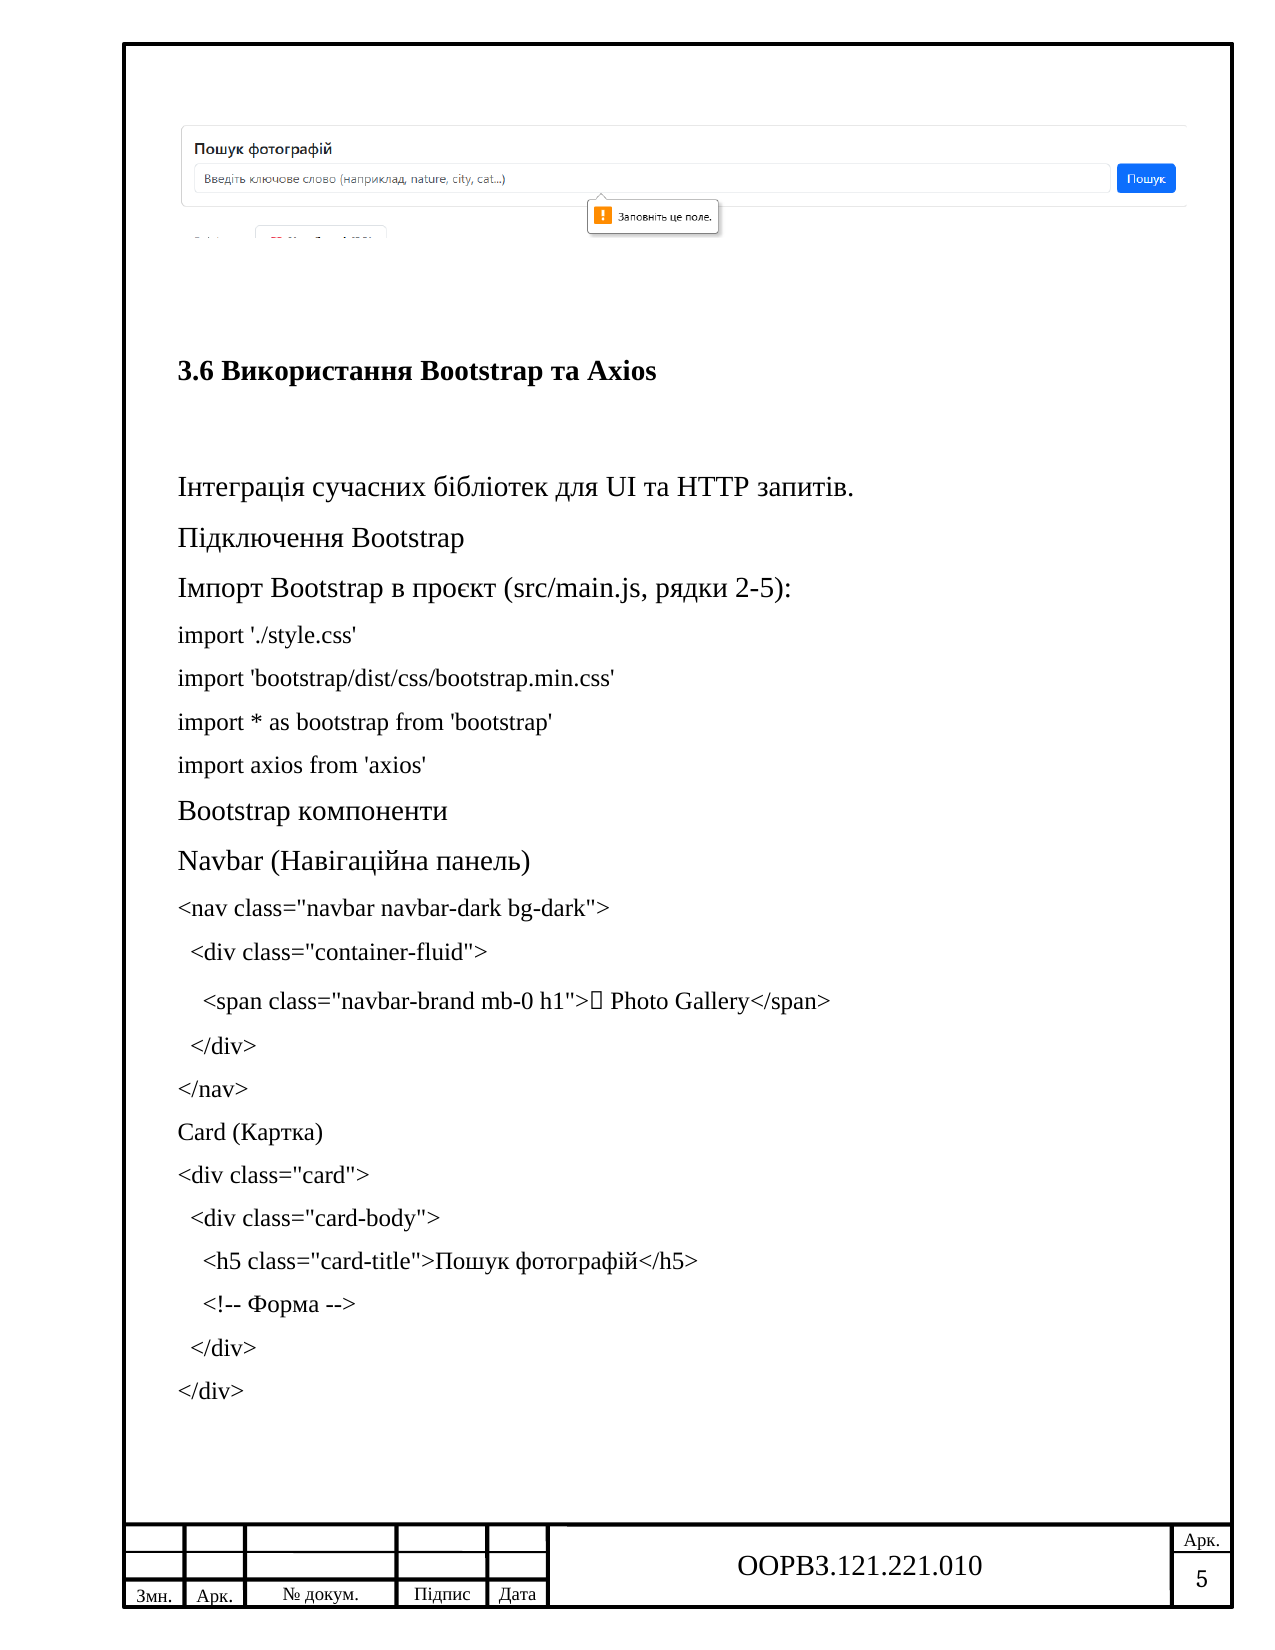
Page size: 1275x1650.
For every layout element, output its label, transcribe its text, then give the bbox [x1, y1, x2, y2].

text <div class="card"> <div class="card-body"> <h5 class="card-title">Пошук фотографій</h5> <!-- Форма --> </div> </div> [177, 1160, 1186, 1404]
text Імпорт Bootstrap в проєкт (src/main.js, рядки 2-5): [177, 570, 1186, 603]
subtitle Card (Картка) [177, 1117, 1186, 1146]
subtitle Navbar (Навігаційна панель) [177, 843, 1186, 877]
picture [177, 118, 1187, 238]
text import './style.css' import 'bootstrap/dist/css/bootstrap.min.css' import * as bootstrap from 'bootstrap' import axios from 'axios' [177, 620, 1186, 778]
subtitle Підключення Bootstrap [177, 520, 1186, 553]
subtitle 3.6 Використання Bootstrap та Axios [177, 353, 1186, 386]
text Інтеграція сучасних бібліотек для UI та HTTP запитів. [177, 469, 1186, 503]
text <nav class="navbar navbar-dark bg-dark"> <div class="container-fluid"> <span class="navbar-brand mb-0 h1">📸 Photo Gallery</span> </div> </nav> [177, 893, 1186, 1103]
subtitle Bootstrap компоненти [177, 793, 1186, 826]
